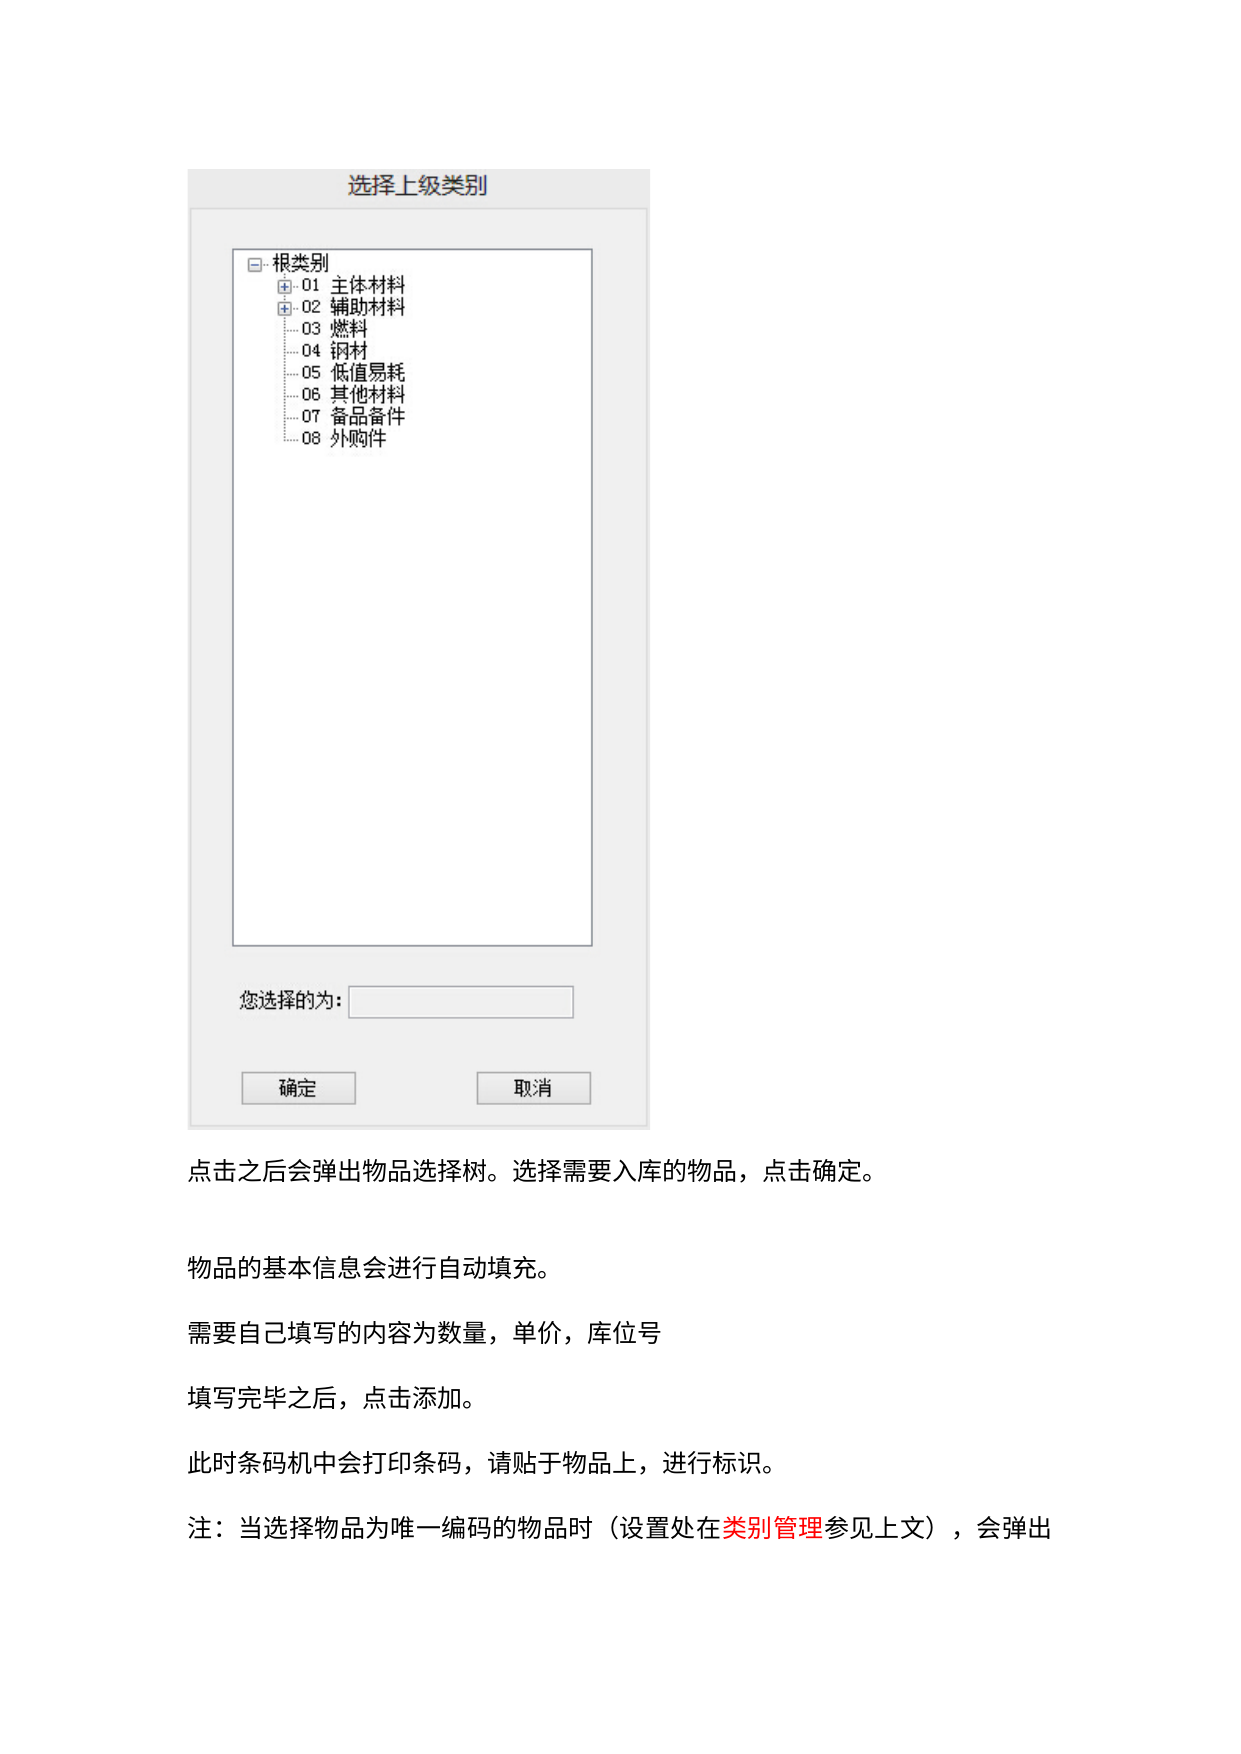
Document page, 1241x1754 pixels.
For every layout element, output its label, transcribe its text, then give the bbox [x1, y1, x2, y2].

text 物品的基本信息会进行自动填充。 [187, 1234, 1053, 1299]
text 需要自己填写的内容为数量，单价，库位号 [187, 1299, 1053, 1364]
picture [187, 169, 650, 1130]
text 点击之后会弹出物品选择树。选择需要入库的物品，点击确定。 [187, 1137, 1053, 1202]
text 填写完毕之后，点击添加。 [187, 1364, 1053, 1429]
text 此时条码机中会打印条码，请贴于物品上，进行标识。 [187, 1429, 1053, 1494]
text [187, 1494, 1053, 1559]
